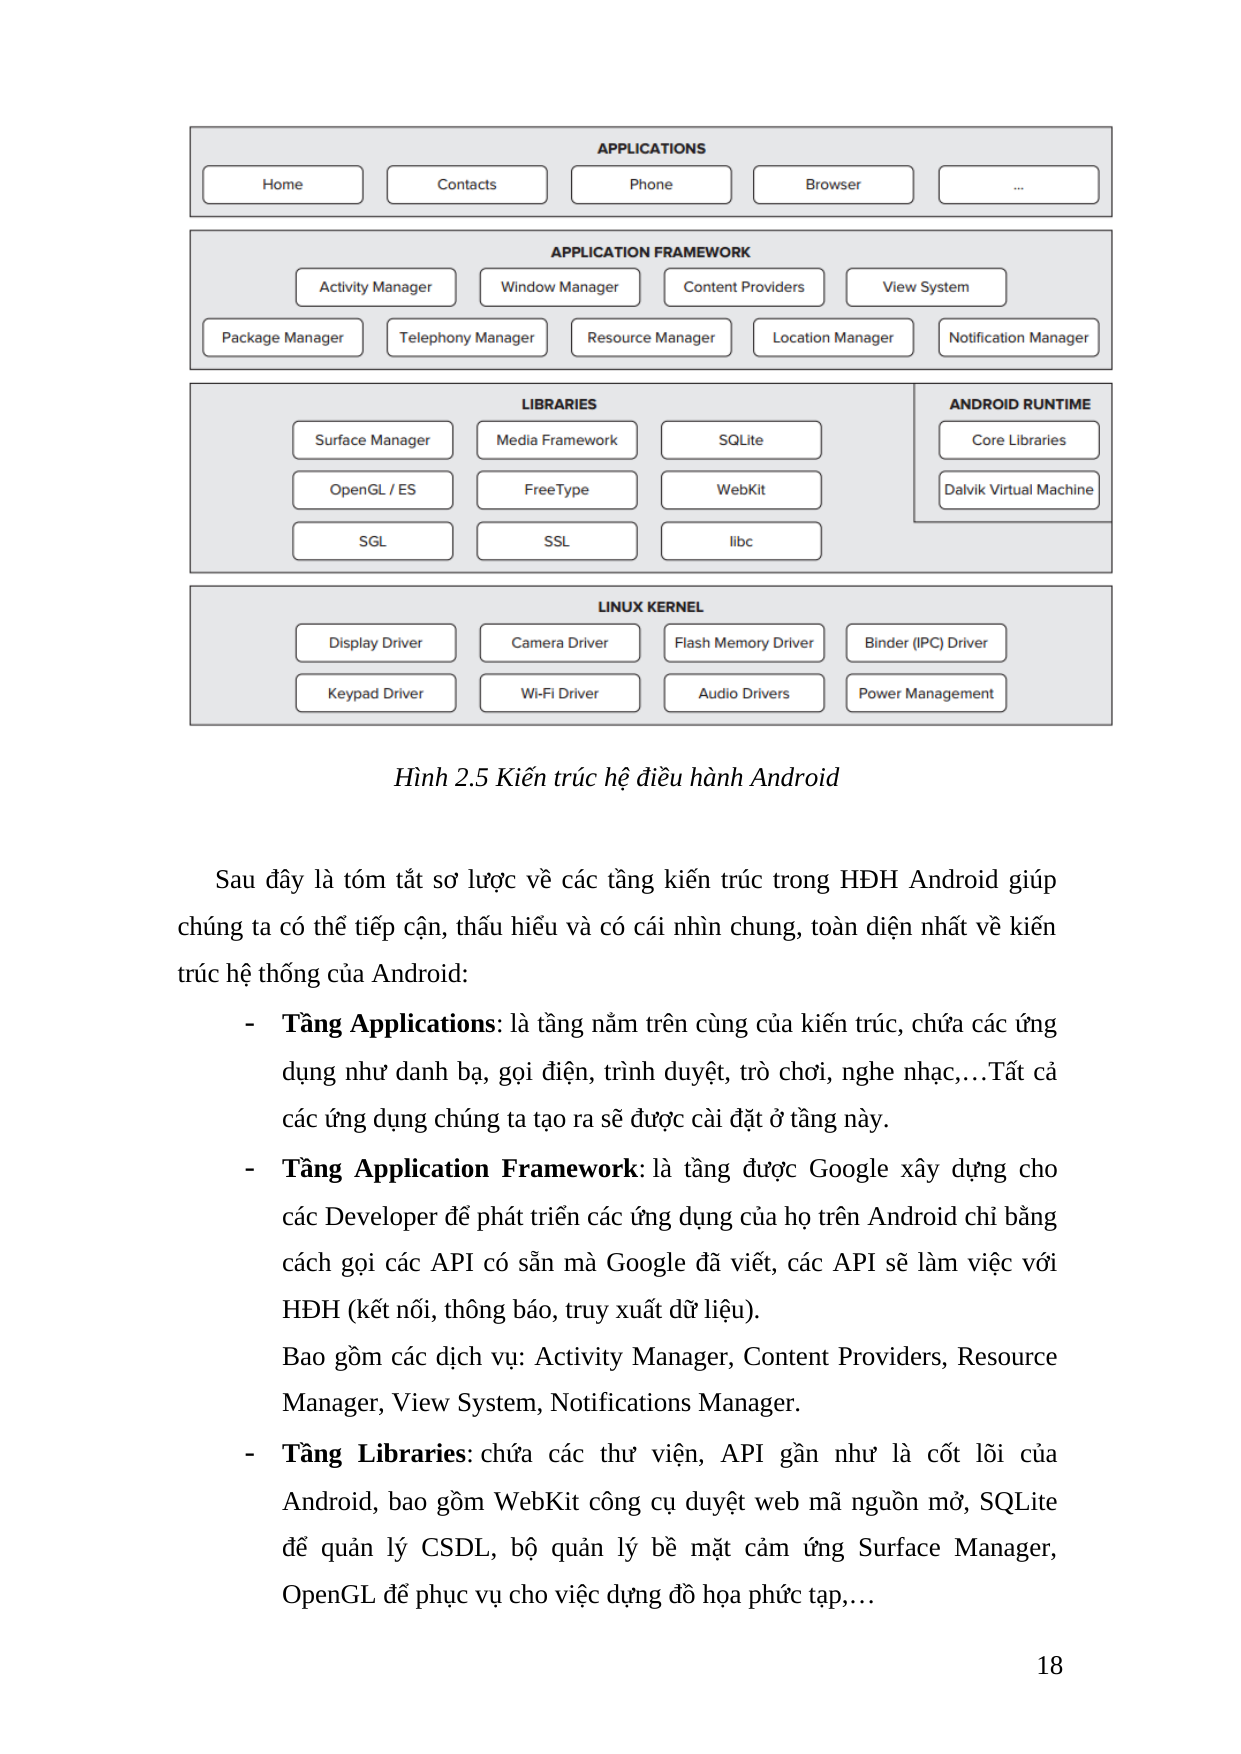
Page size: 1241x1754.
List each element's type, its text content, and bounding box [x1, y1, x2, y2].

list Tầng Applications: là tầng nẳm trên cùng của kiến trúc, chứa các ứng dụng như danh bạ, gọi điện, trình duyệt, trò chơi, nghe nhạc,…Tất cả các ứng dụng chúng ta tạo ra sẽ được cài đặt ở tầng này. [244, 1003, 1058, 1133]
text Hình 2.5 Kiến trúc hệ điều hành Android [177, 761, 1058, 792]
text Sau đây là tóm tắt sơ lược về các tầng kiến trúc trong HĐH Android giúp chúng ta có thể tiếp cận, thấu hiểu và có cái nhìn chung, toàn diện nhất về kiến trúc hệ thống của Android: [177, 863, 1058, 988]
list Tầng Application Framework: là tầng được Google xây dựng cho các Developer để phát triển các ứng dụng của họ trên Android chỉ bằng cách gọi các API có sẵn mà Google đã viết, các API sẽ làm việc với HĐH (kết nối, thông báo, truy xuất dữ liệu). [244, 1148, 1058, 1324]
list Bao gồm các dịch vụ: Activity Manager, Content Providers, Resource Manager, View System, Notifications Manager. [282, 1371, 1058, 1418]
list Tầng Libraries: chứa các thư viện, API gần như là cốt lõi của Android, bao gồm WebKit công cụ duyệt web mã nguồn mở, SQLite để quản lý CSDL, bộ quản lý bề mặt cảm ứng Surface Manager, OpenGL để phục vụ cho việc dựng đồ họa phức tạp,… [244, 1433, 1058, 1609]
